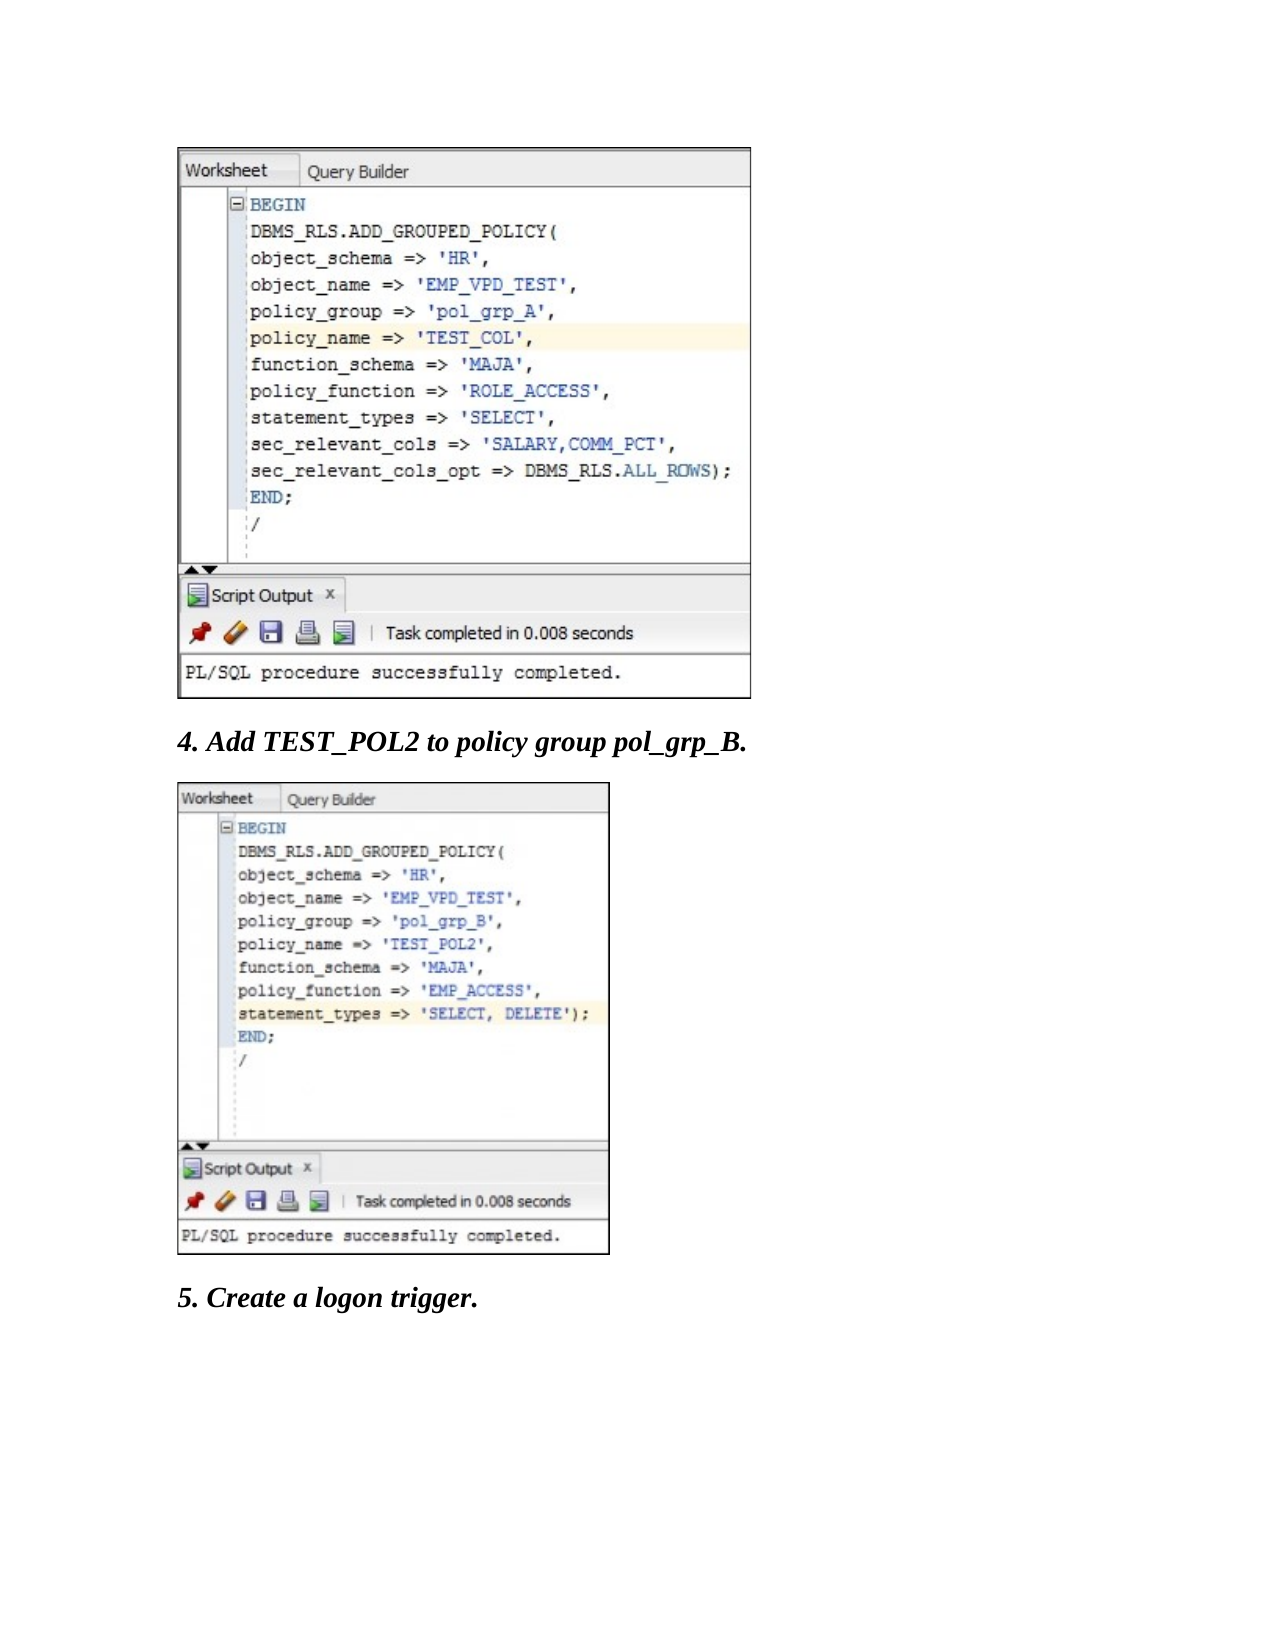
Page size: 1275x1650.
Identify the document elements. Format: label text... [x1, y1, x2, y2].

picture [177, 782, 610, 1255]
picture [177, 147, 752, 699]
text 5. Create a logon trigger. [177, 1280, 1098, 1313]
text 4. Add TEST_POL2 to policy group pol_grp_B. [177, 724, 1098, 757]
